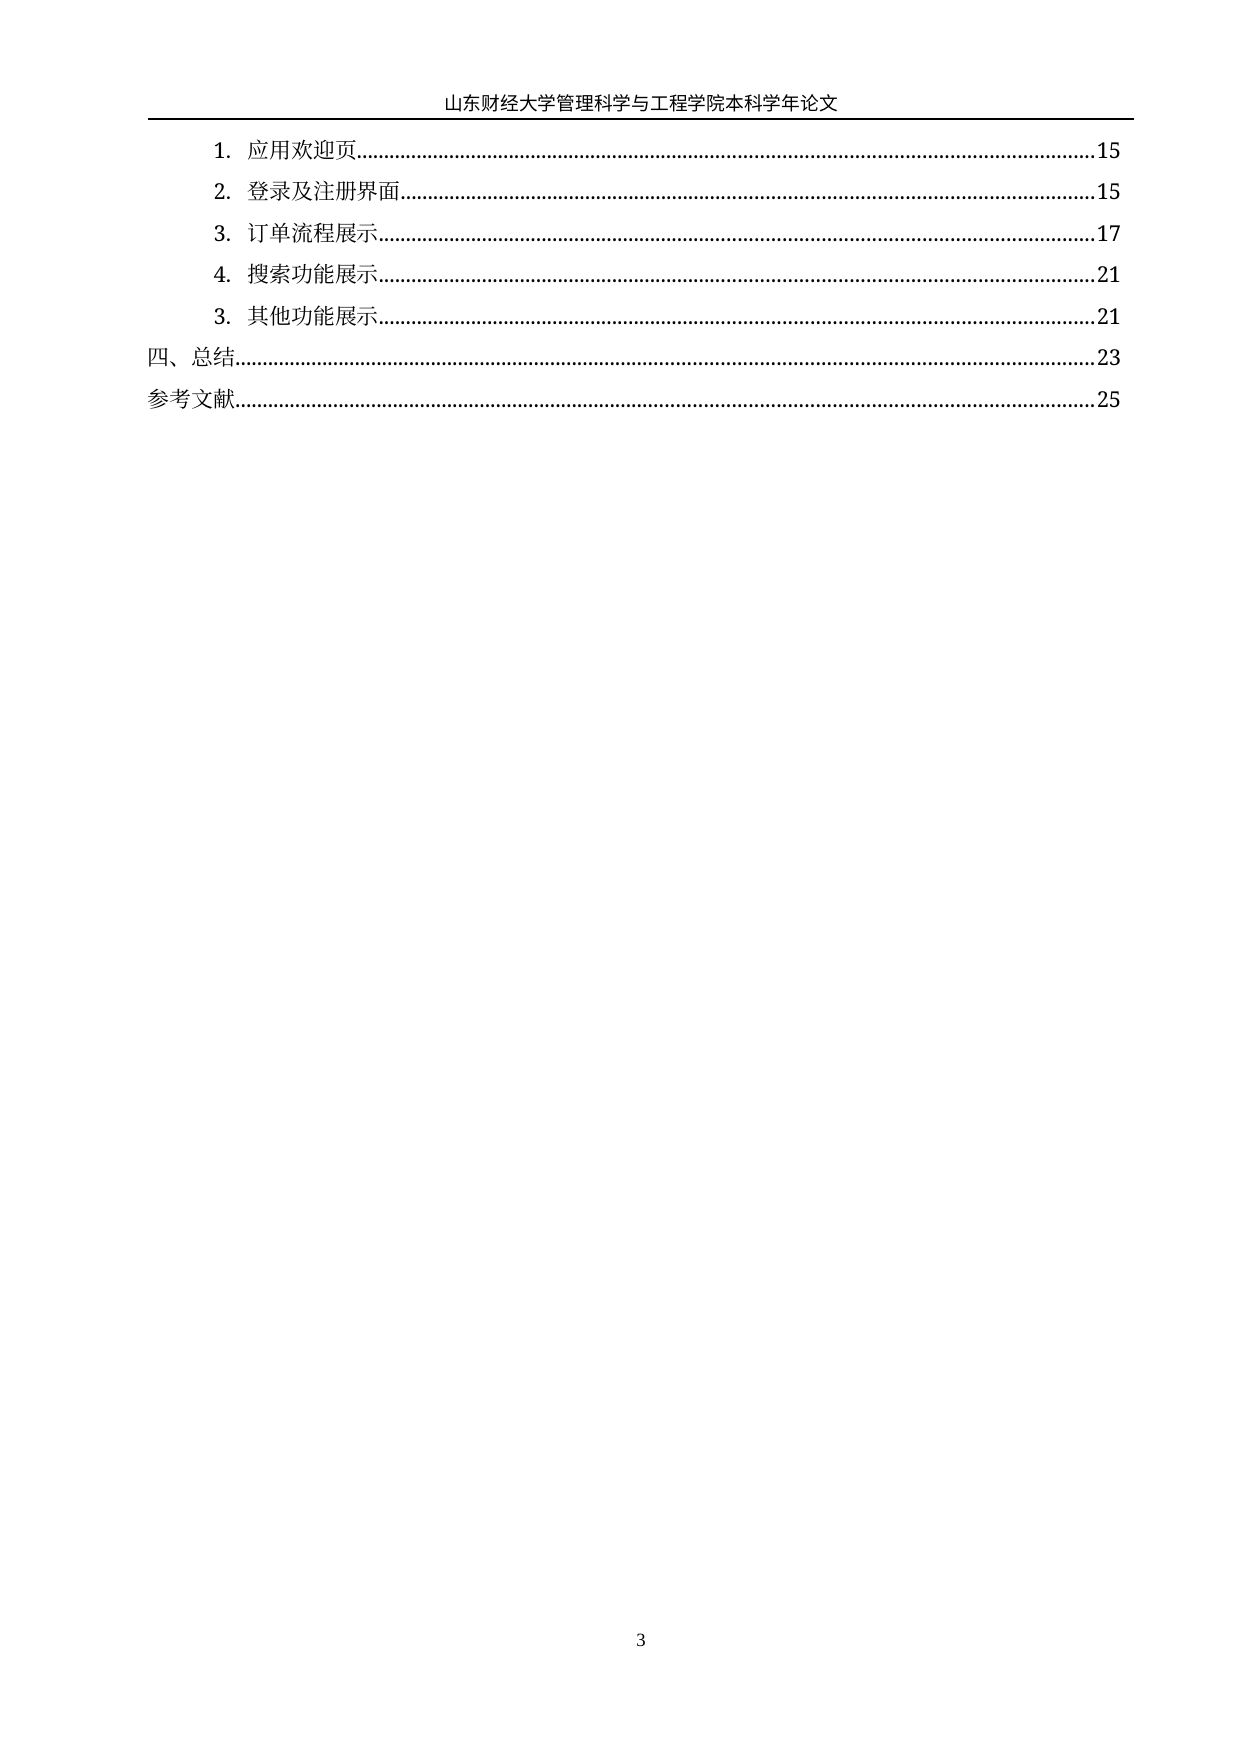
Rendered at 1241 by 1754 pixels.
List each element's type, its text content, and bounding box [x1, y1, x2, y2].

text 参考文献 25 [148, 381, 1134, 415]
text 四、总结 23 [148, 339, 1134, 373]
text 1．应用欢迎页 15 [213, 132, 1134, 166]
text 2．登录及注册界面 15 [213, 173, 1134, 207]
text 3．其他功能展示 21 [213, 298, 1134, 332]
text 4．搜索功能展示 21 [213, 256, 1134, 290]
text 3．订单流程展示 17 [213, 215, 1134, 249]
